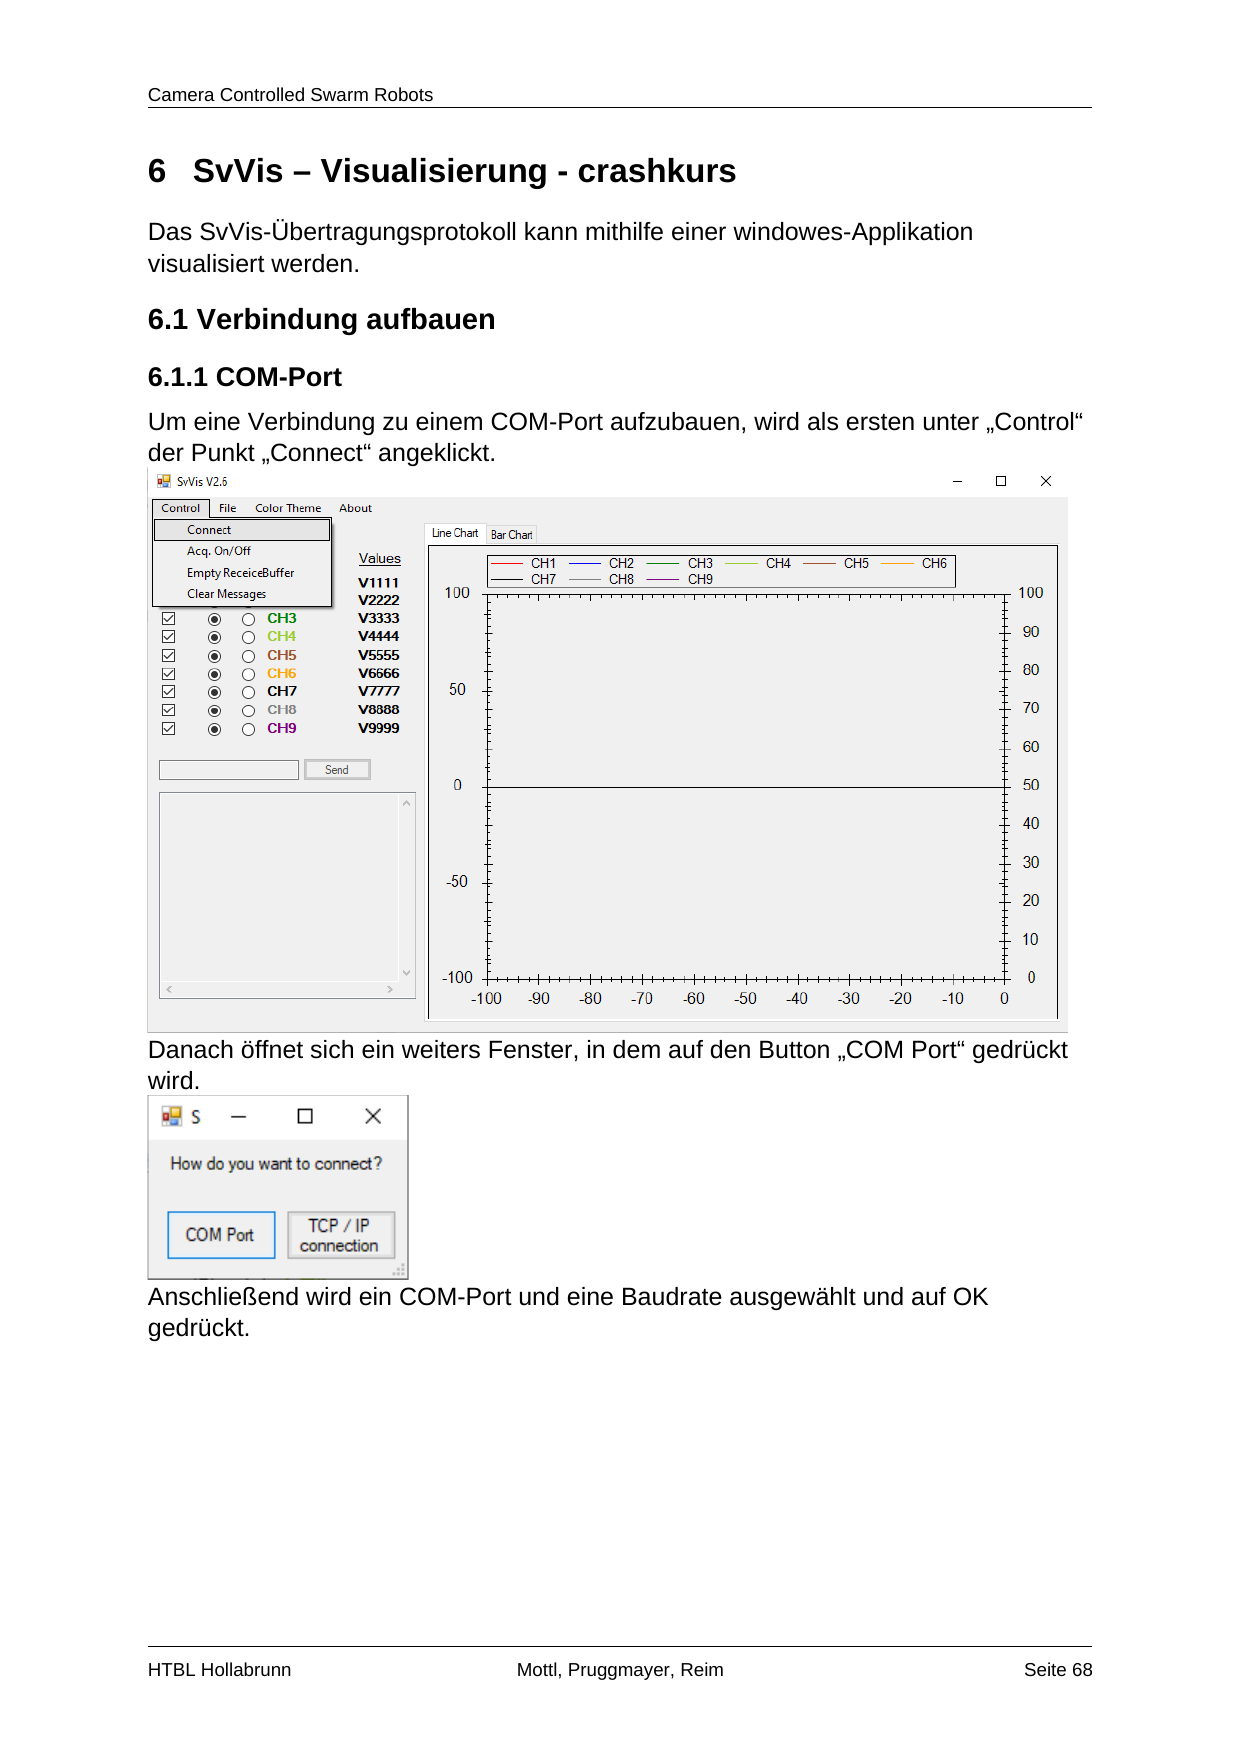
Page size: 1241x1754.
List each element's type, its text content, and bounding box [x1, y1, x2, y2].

picture [147, 1095, 409, 1280]
subtitle SvVis – Visualisierung - crashkurs [148, 151, 1092, 190]
picture [147, 467, 1068, 1033]
subtitle Verbindung aufbauen [148, 302, 1092, 336]
text Das SvVis-Übertragungsprotokoll kann mithilfe einer windowes-Applikation visualisiert werden. [148, 215, 1092, 277]
text Anschließend wird ein COM-Port und eine Baudrate ausgewählt und auf OK gedrückt. [148, 1279, 1092, 1342]
text Um eine Verbindung zu einem COM-Port aufzubauen, wird als ersten unter „Control“ der Punkt „Connect“ angeklickt. [148, 404, 1092, 467]
subtitle COM-Port [148, 361, 1092, 392]
text Danach öffnet sich ein weiters Fenster, in dem auf den Button „COM Port“ gedrückt wird. [148, 1032, 1092, 1095]
